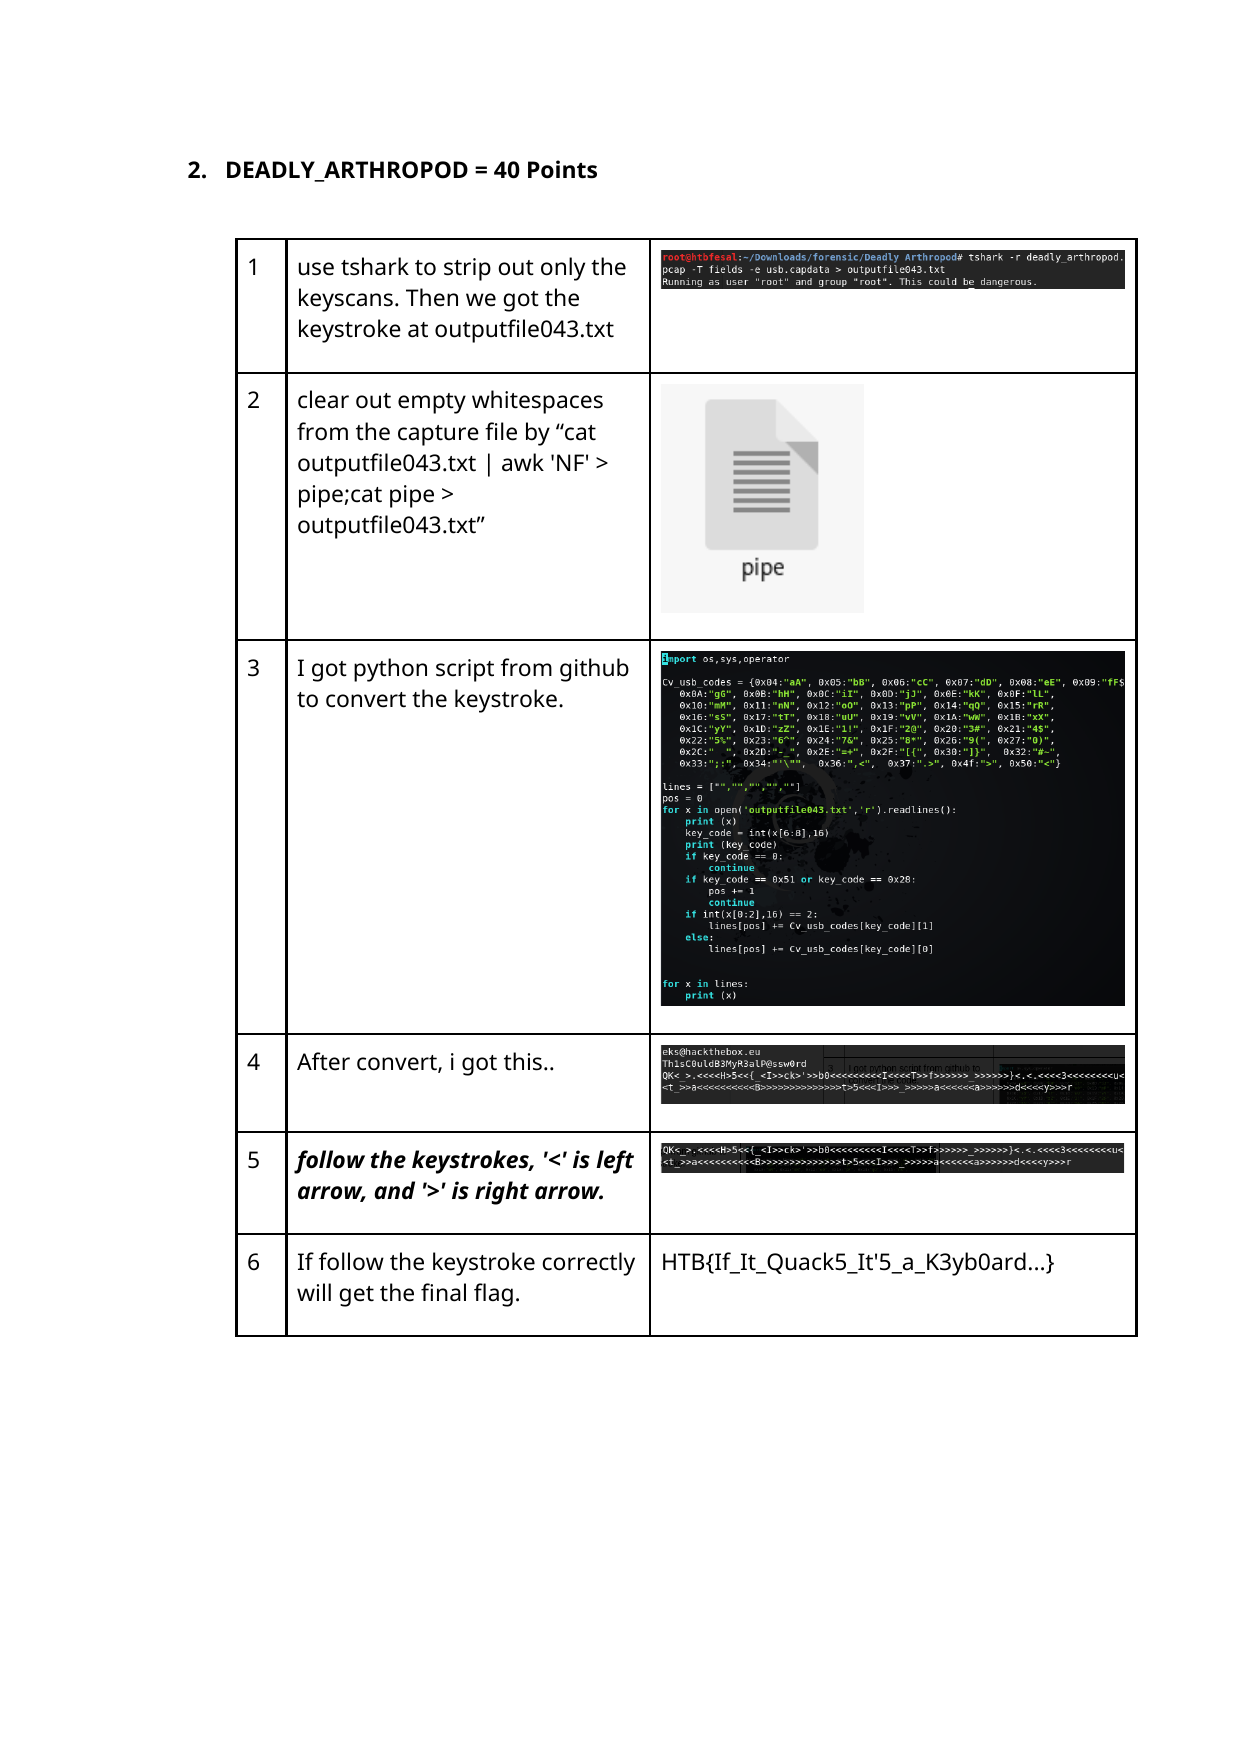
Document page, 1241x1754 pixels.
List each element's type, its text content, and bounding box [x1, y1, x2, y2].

picture [660, 384, 864, 613]
picture [660, 651, 1125, 1006]
table_cell 4 [238, 1035, 285, 1131]
table_cell If follow the keystroke correctly will get the final flag. [288, 1235, 649, 1335]
picture [660, 250, 1125, 289]
table_cell HTB{If_It_Quack5_It'5_a_K3yb0ard...} [651, 1235, 1135, 1335]
table_header use tshark to strip out only the keyscans. Then we got the keystroke at outputfile043.txt [288, 240, 649, 372]
picture [660, 1143, 1125, 1173]
table_cell 6 [238, 1235, 285, 1335]
table_cell [651, 1035, 1135, 1131]
table_header [651, 240, 1135, 372]
table_header 1 [238, 240, 285, 372]
table_cell [651, 374, 1135, 639]
table_cell I got python script from github to convert the keystroke. [288, 641, 649, 1033]
table_cell [651, 641, 1135, 1033]
picture [660, 1045, 1125, 1104]
table_cell clear out empty whitespaces from the capture file by “cat outputfile043.txt | awk 'NF' > pipe;cat pipe > outputfile043.txt” [288, 374, 649, 639]
subtitle DEADLY_ARTHROPOD = 40 Points [187, 154, 1090, 185]
table_cell After convert, i got this.. [288, 1035, 649, 1131]
table_cell 3 [238, 641, 285, 1033]
table_cell 5 [238, 1133, 285, 1233]
table_cell [651, 1133, 1135, 1233]
table_cell 2 [238, 374, 285, 639]
table_cell follow the keystrokes, '<' is left arrow, and '>' is right arrow. [288, 1133, 649, 1233]
